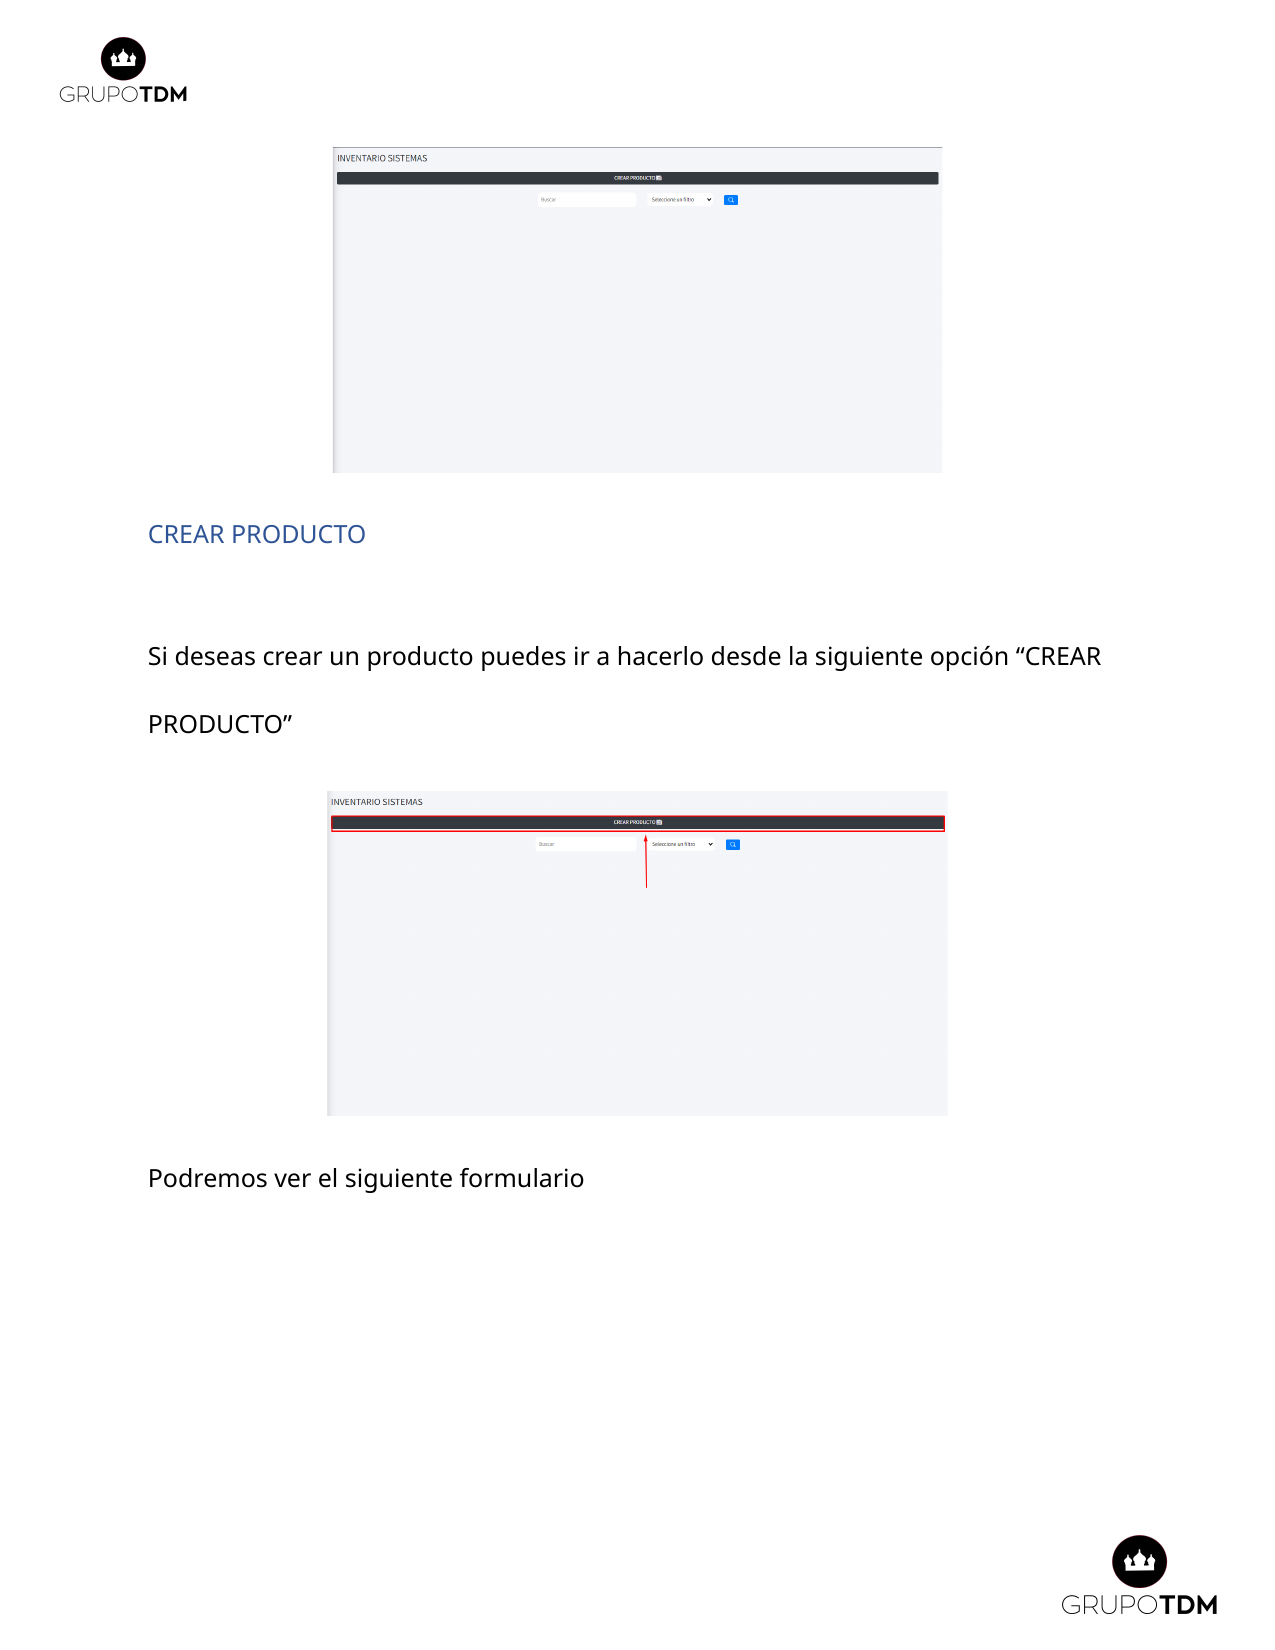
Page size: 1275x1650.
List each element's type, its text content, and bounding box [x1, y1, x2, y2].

picture [332, 147, 943, 473]
text Podremos ver el siguiente formulario [148, 1161, 1127, 1194]
subtitle CREAR PRODUCTO [148, 517, 1127, 551]
picture [1054, 1527, 1227, 1622]
text Si deseas crear un producto puedes ir a hacerlo desde la siguiente opción “CREAR PRODUCTO” [148, 638, 1127, 741]
picture [327, 791, 948, 1116]
picture [51, 29, 196, 108]
